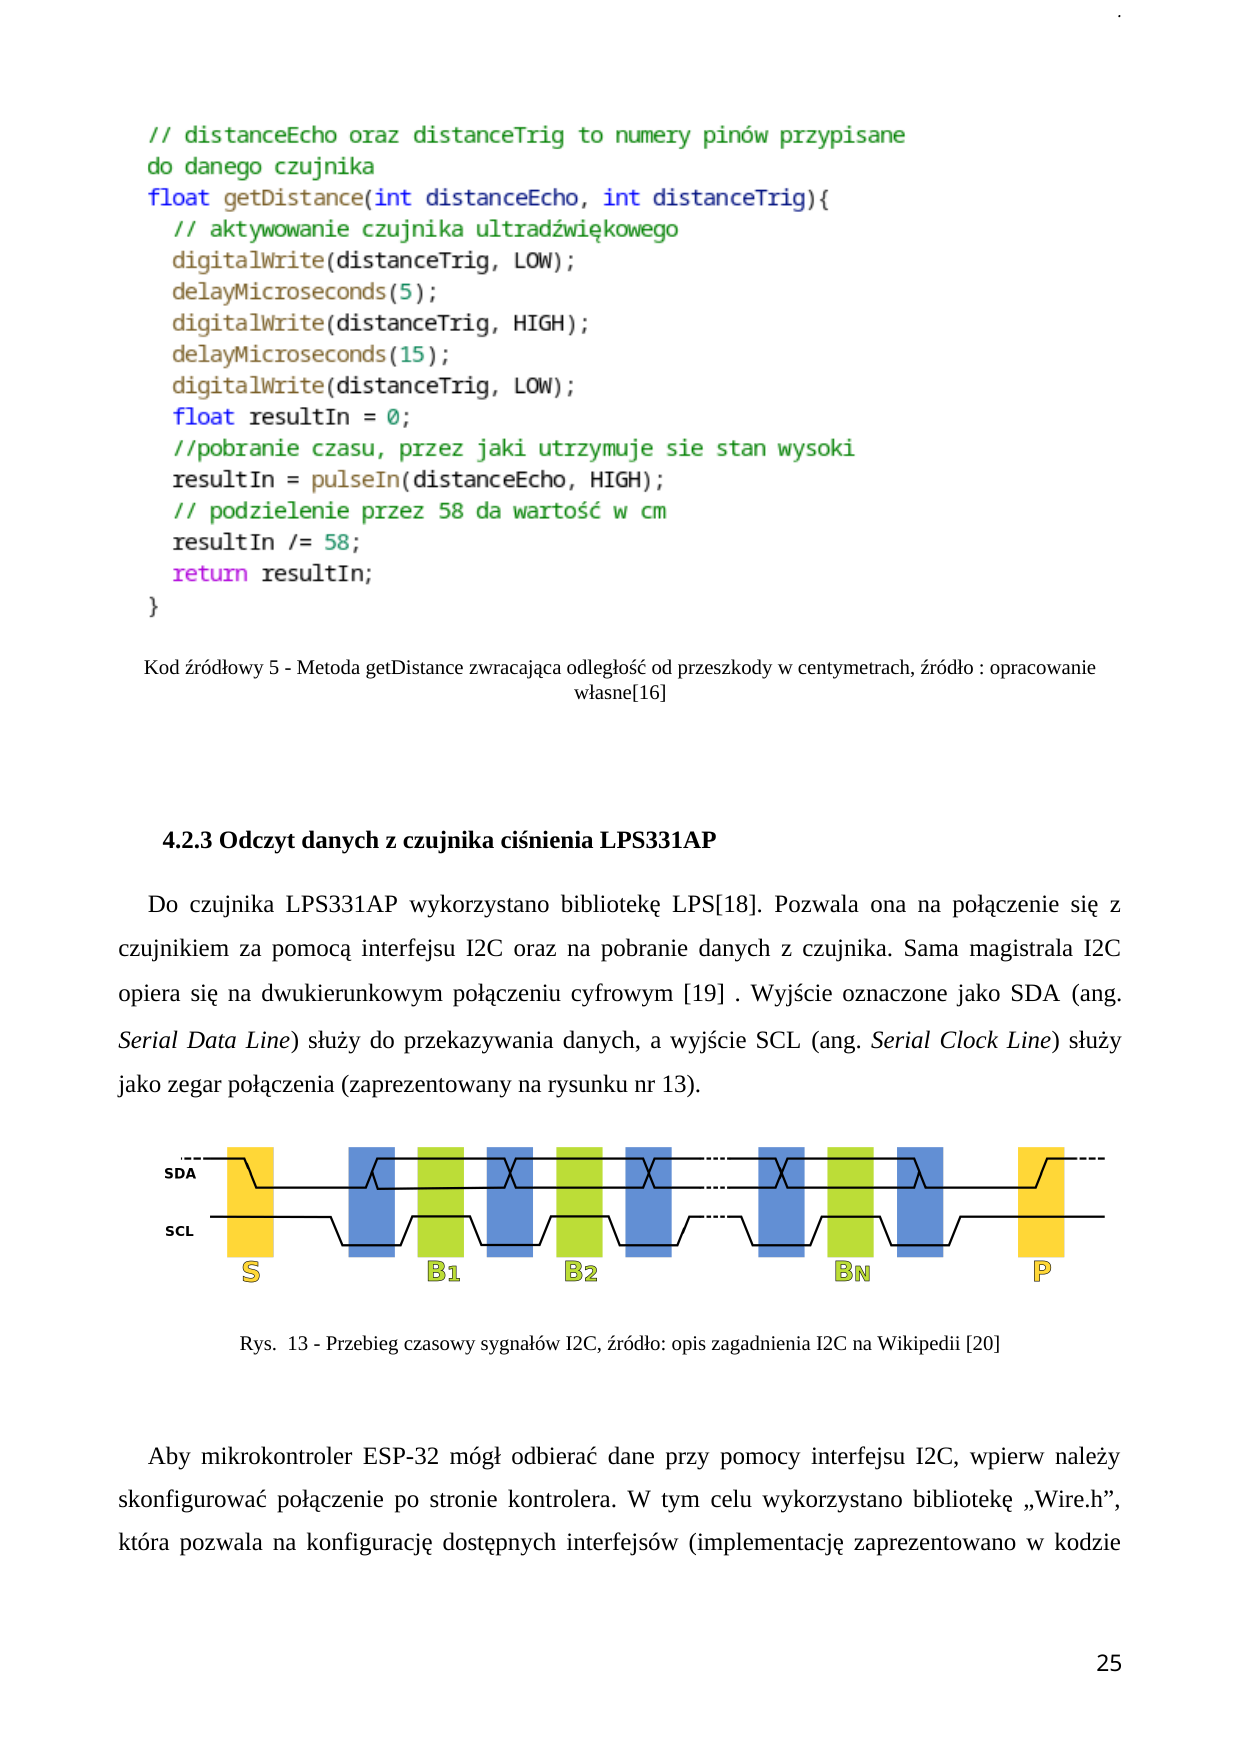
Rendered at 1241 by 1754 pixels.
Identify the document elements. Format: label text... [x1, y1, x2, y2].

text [118, 1441, 1122, 1556]
picture [150, 1133, 1120, 1295]
text 4.2.3 Odczyt danych z czujnika ciśnienia LPS331AP [118, 826, 1122, 854]
text Do czujnika LPS331AP wykorzystano bibliotekę LPS[18]. Pozwala ona na połączenie się z czujnikiem za pomocą interfejsu I2C oraz na pobranie danych z czujnika. Sama magistrala I2C opiera się na dwukierunkowym połączeniu cyfrowym [19] . Wyjście oznaczone jako SDA (ang. Serial Data Line) służy do przekazywania danych, a wyjście SCL (ang. Serial Clock Line) służy jako zegar połączenia (zaprezentowany na rysunku nr 13). [118, 889, 1122, 1098]
text Rys. 13 - Przebieg czasowy sygnałów I2C, źródło: opis zagadnienia I2C na Wikipedii [20] [118, 1331, 1122, 1355]
